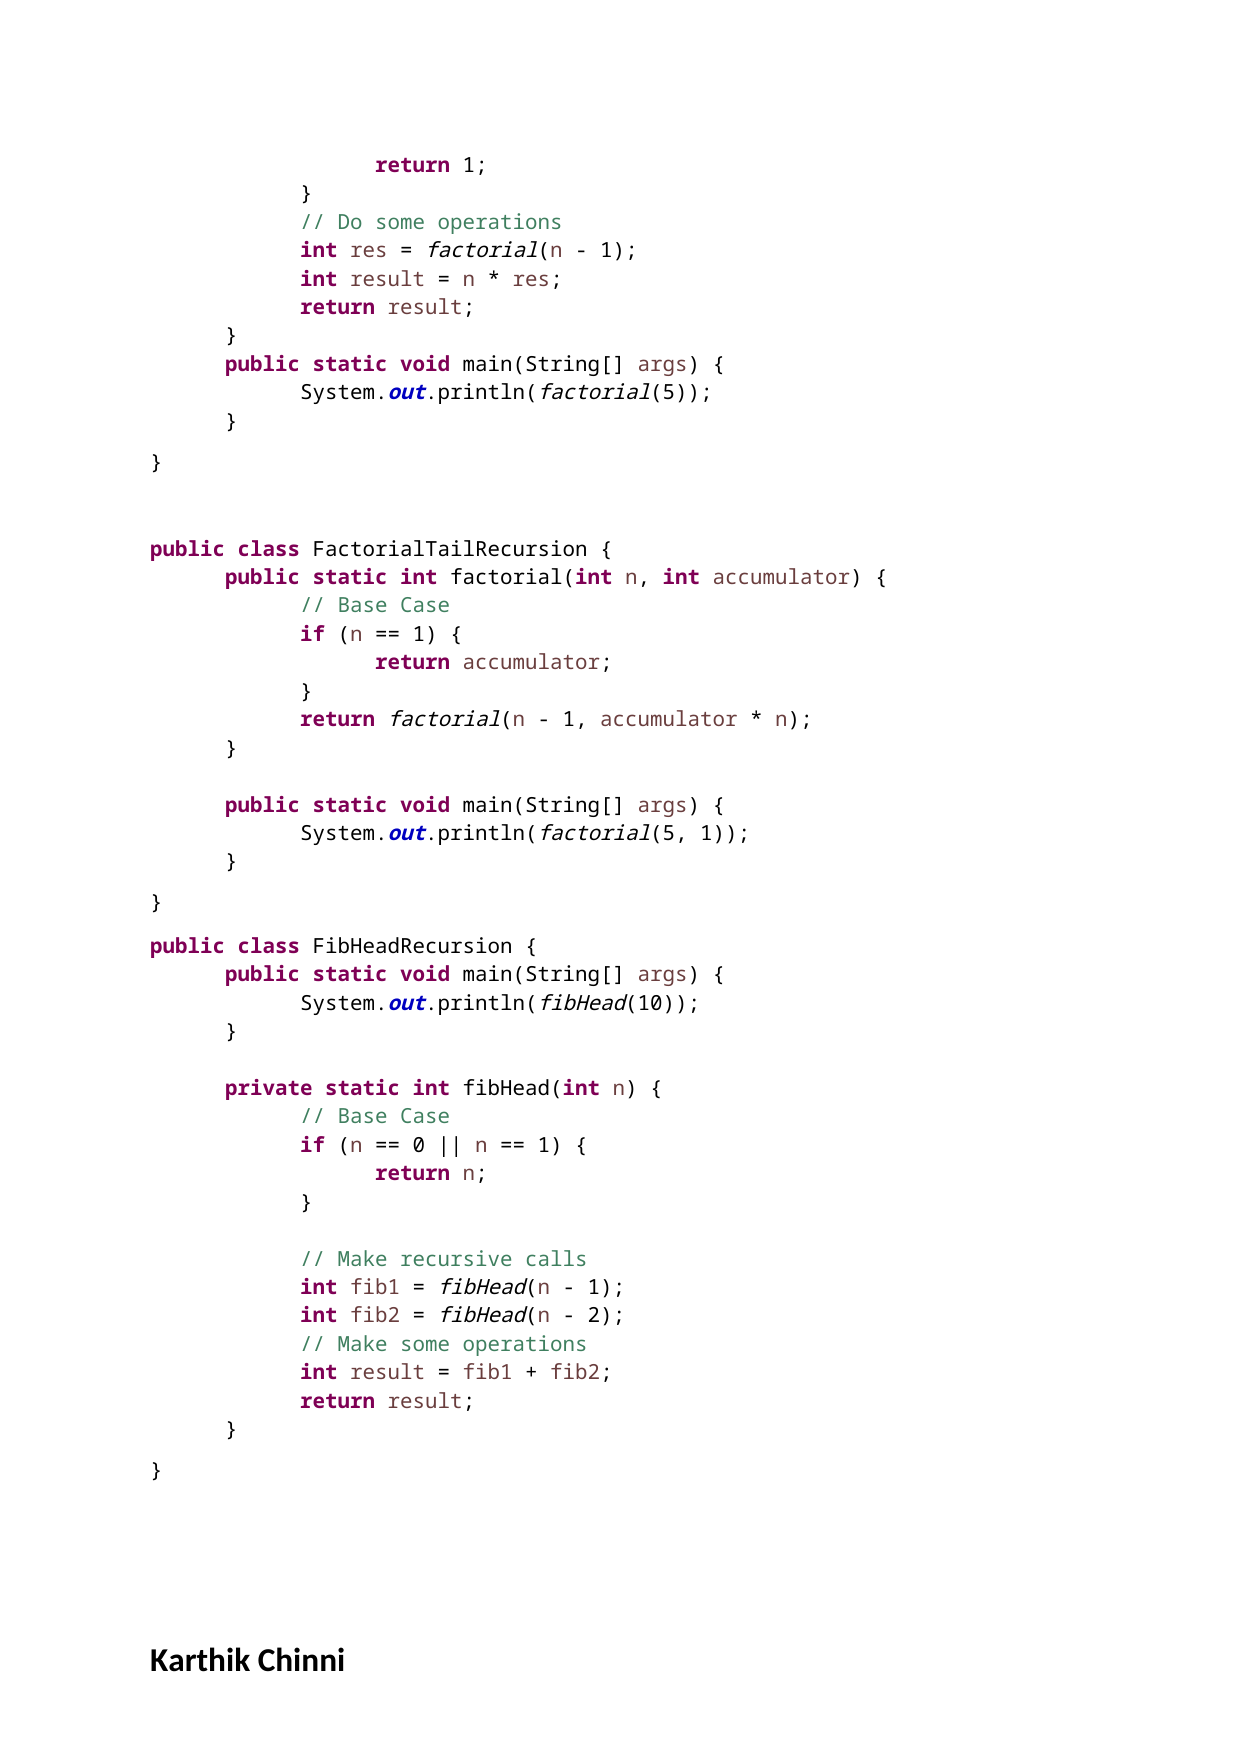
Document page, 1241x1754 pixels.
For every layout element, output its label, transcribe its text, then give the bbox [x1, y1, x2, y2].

text // Base Case [150, 591, 1090, 619]
text int res = factorial(n - 1); [150, 235, 1090, 264]
text public class FibHeadRecursion { [150, 931, 1090, 959]
text } [150, 1187, 1090, 1215]
text public static void main(String[] args) { [150, 959, 1090, 988]
text } [150, 847, 1090, 875]
text } [150, 1414, 1090, 1443]
text System.out.println(factorial(5)); [150, 377, 1090, 406]
text } [150, 178, 1090, 207]
text private static int fibHead(int n) { [150, 1073, 1090, 1102]
text System.out.println(fibHead(10)); [150, 988, 1090, 1016]
text } [150, 1455, 1085, 1484]
text public class FactorialTailRecursion { [150, 534, 1090, 562]
text return result; [150, 292, 1090, 321]
text int fib2 = fibHead(n - 2); [150, 1301, 1090, 1329]
text // Base Case [150, 1102, 1090, 1130]
text // Do some operations [150, 207, 1090, 235]
text int fib1 = fibHead(n - 1); [150, 1272, 1090, 1301]
text public static void main(String[] args) { [150, 349, 1090, 377]
text } [150, 676, 1090, 704]
text // Make recursive calls [150, 1244, 1090, 1272]
text } [150, 1016, 1090, 1045]
text int result = n * res; [150, 264, 1090, 292]
text // Make some operations [150, 1329, 1090, 1357]
text } [150, 733, 1090, 761]
text return factorial(n - 1, accumulator * n); [150, 704, 1090, 733]
text return result; [150, 1386, 1090, 1414]
text } [150, 321, 1090, 349]
text public static void main(String[] args) { [150, 790, 1090, 818]
text } [150, 447, 1085, 475]
text if (n == 0 || n == 1) { [150, 1130, 1090, 1158]
text return 1; [150, 150, 1090, 178]
text public static int factorial(int n, int accumulator) { [150, 562, 1090, 591]
text return n; [150, 1158, 1090, 1187]
text } [150, 406, 1090, 434]
text } [150, 887, 1085, 916]
text int result = fib1 + fib2; [150, 1357, 1090, 1386]
text if (n == 1) { [150, 619, 1090, 647]
text System.out.println(factorial(5, 1)); [150, 818, 1090, 847]
text return accumulator; [150, 647, 1090, 676]
